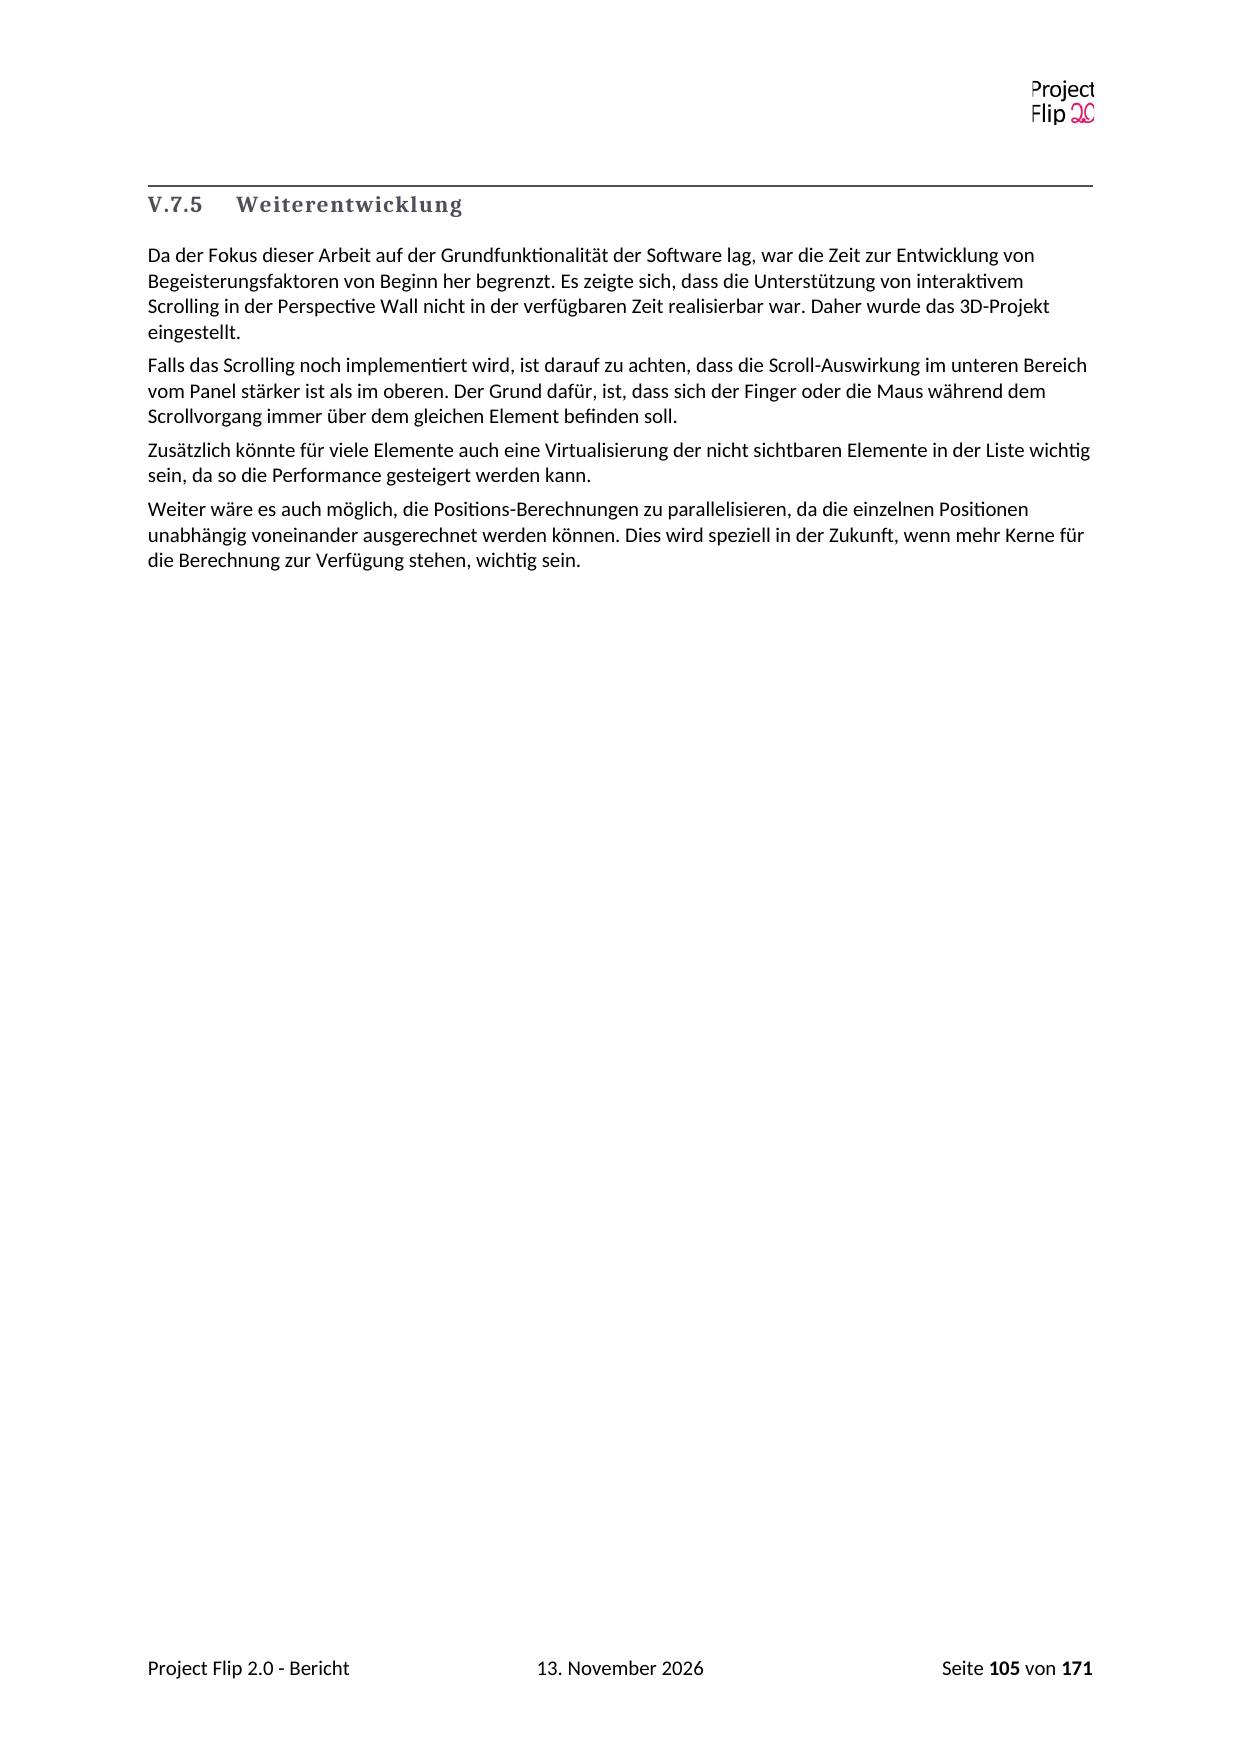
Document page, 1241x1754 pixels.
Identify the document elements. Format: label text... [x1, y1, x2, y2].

text Zusätzlich könnte für viele Elemente auch eine Virtualisierung der nicht sichtbaren Elemente in der Liste wichtig sein, da so die Performance gesteigert werden kann. [148, 437, 1093, 488]
picture [1081, 79, 1097, 124]
subtitle Weiterentwicklung [148, 187, 1093, 218]
text Da der Fokus dieser Arbeit auf der Grundfunktionalität der Software lag, war die Zeit zur Entwicklung von Begeisterungsfaktoren von Beginn her begrenzt. Es zeigte sich, dass die Unterstützung von interaktivem Scrolling in der Perspective Wall nicht in der verfügbaren Zeit realisierbar war. Daher wurde das 3D-Projekt eingestellt. [148, 243, 1093, 344]
text Falls das Scrolling noch implementiert wird, ist darauf zu achten, dass die Scroll-Auswirkung im unteren Bereich vom Panel stärker ist als im oberen. Der Grund dafür, ist, dass sich der Finger oder die Maus während dem Scrollvorgang immer über dem gleichen Element befinden soll. [148, 353, 1093, 429]
text Weiter wäre es auch möglich, die Positions-Berechnungen zu parallelisieren, da die einzelnen Positionen unabhängig voneinander ausgerechnet werden können. Dies wird speziell in der Zukunft, wenn mehr Kerne für die Berechnung zur Verfügung stehen, wichtig sein. [148, 496, 1093, 573]
